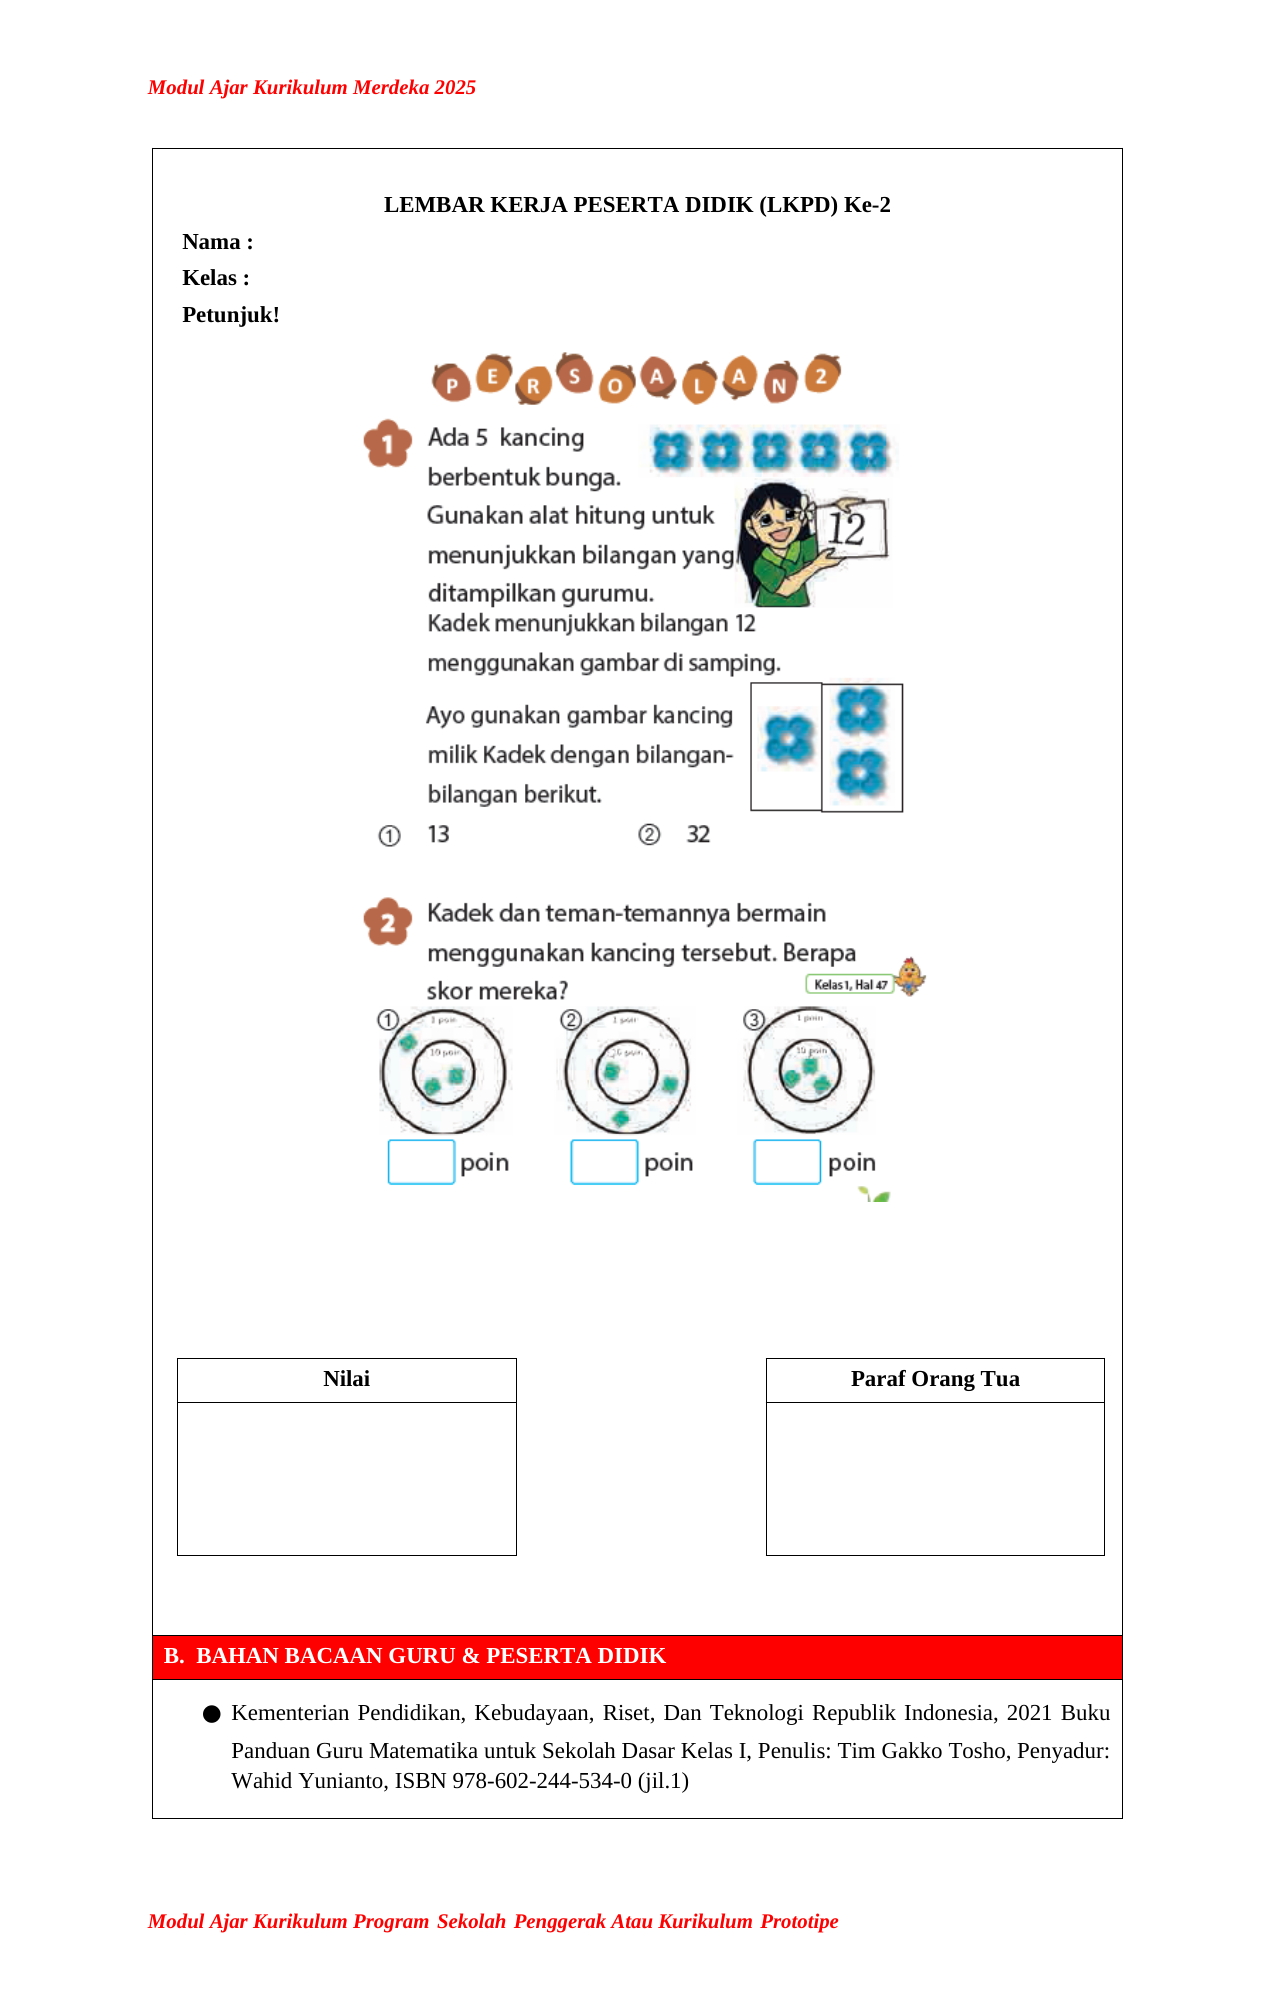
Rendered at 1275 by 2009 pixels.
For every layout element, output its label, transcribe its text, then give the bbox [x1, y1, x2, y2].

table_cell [153, 149, 1122, 1635]
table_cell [153, 1680, 1122, 1818]
table_cell B. BAHAN BACAAN GURU & PESERTA DIDIK [153, 1636, 1122, 1679]
picture [340, 337, 953, 1202]
